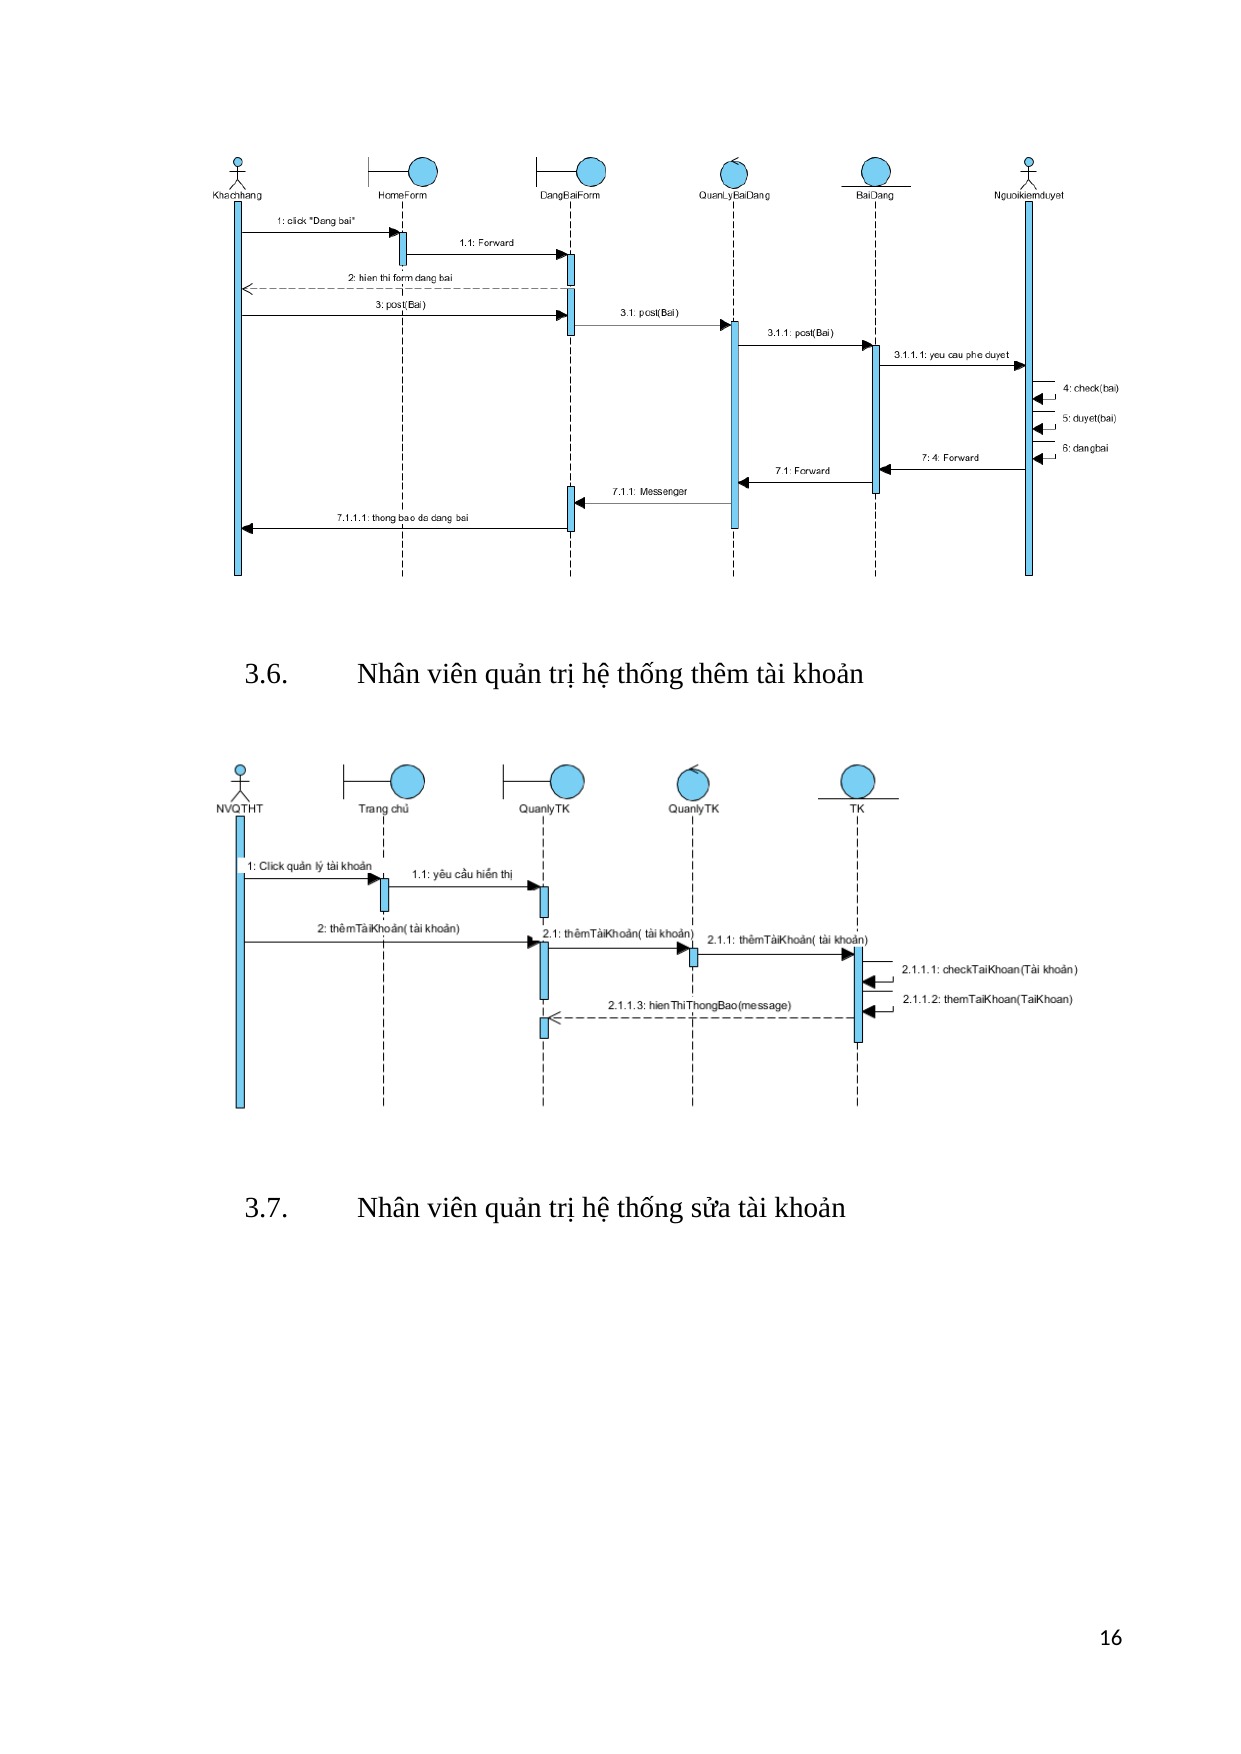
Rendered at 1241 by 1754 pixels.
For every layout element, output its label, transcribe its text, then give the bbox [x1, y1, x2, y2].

subtitle Nhân viên quản trị hệ thống thêm tài khoản [244, 656, 1122, 690]
picture [206, 147, 1123, 585]
subtitle Nhân viên quản trị hệ thống sửa tài khoản [244, 1190, 1122, 1224]
picture [206, 745, 1123, 1172]
